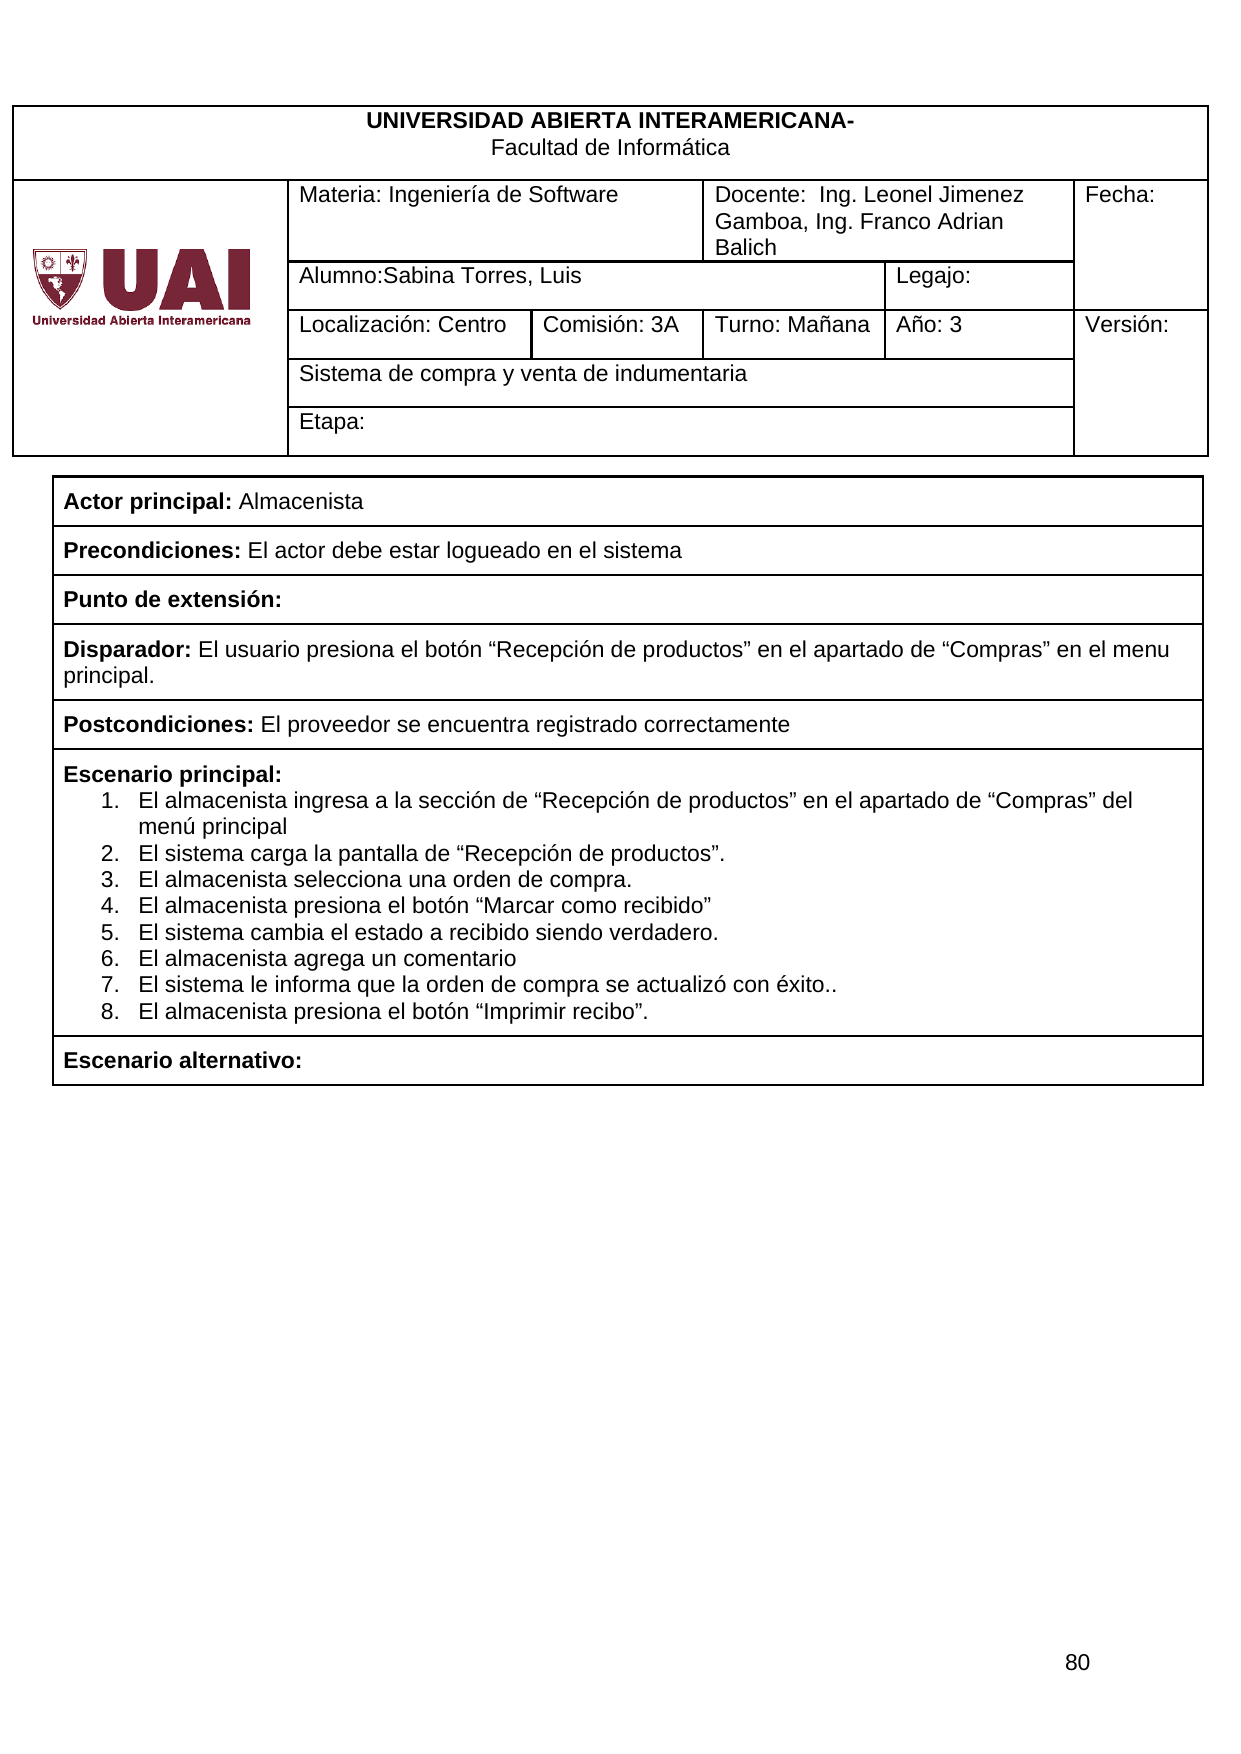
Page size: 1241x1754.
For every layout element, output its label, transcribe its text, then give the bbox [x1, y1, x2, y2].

table_cell Postcondiciones: El proveedor se encuentra registrado correctamente [54, 701, 1202, 748]
picture [23, 234, 258, 337]
table_cell Escenario principal: El almacenista ingresa a la sección de “Recepción de productos” en el apartado de “Compras” del menú principal El sistema carga la pantalla de “Recepción de productos”. El almacenista selecciona una orden de compra. El almacenista presiona el botón “Marcar como recibido” El sistema cambia el estado a recibido siendo verdadero. El almacenista agrega un comentario El sistema le informa que la orden de compra se actualizó con éxito.. El almacenista presiona el botón “Imprimir recibo”. [54, 750, 1202, 1034]
table_cell Actor principal: Almacenista [54, 478, 1202, 525]
table_cell Disparador: El usuario presiona el botón “Recepción de productos” en el apartado de “Compras” en el menu principal. [54, 625, 1202, 699]
table_cell Precondiciones: El actor debe estar logueado en el sistema [54, 527, 1202, 574]
table_cell Punto de extensión: [54, 576, 1202, 623]
table_cell Escenario alternativo: [54, 1037, 1202, 1084]
